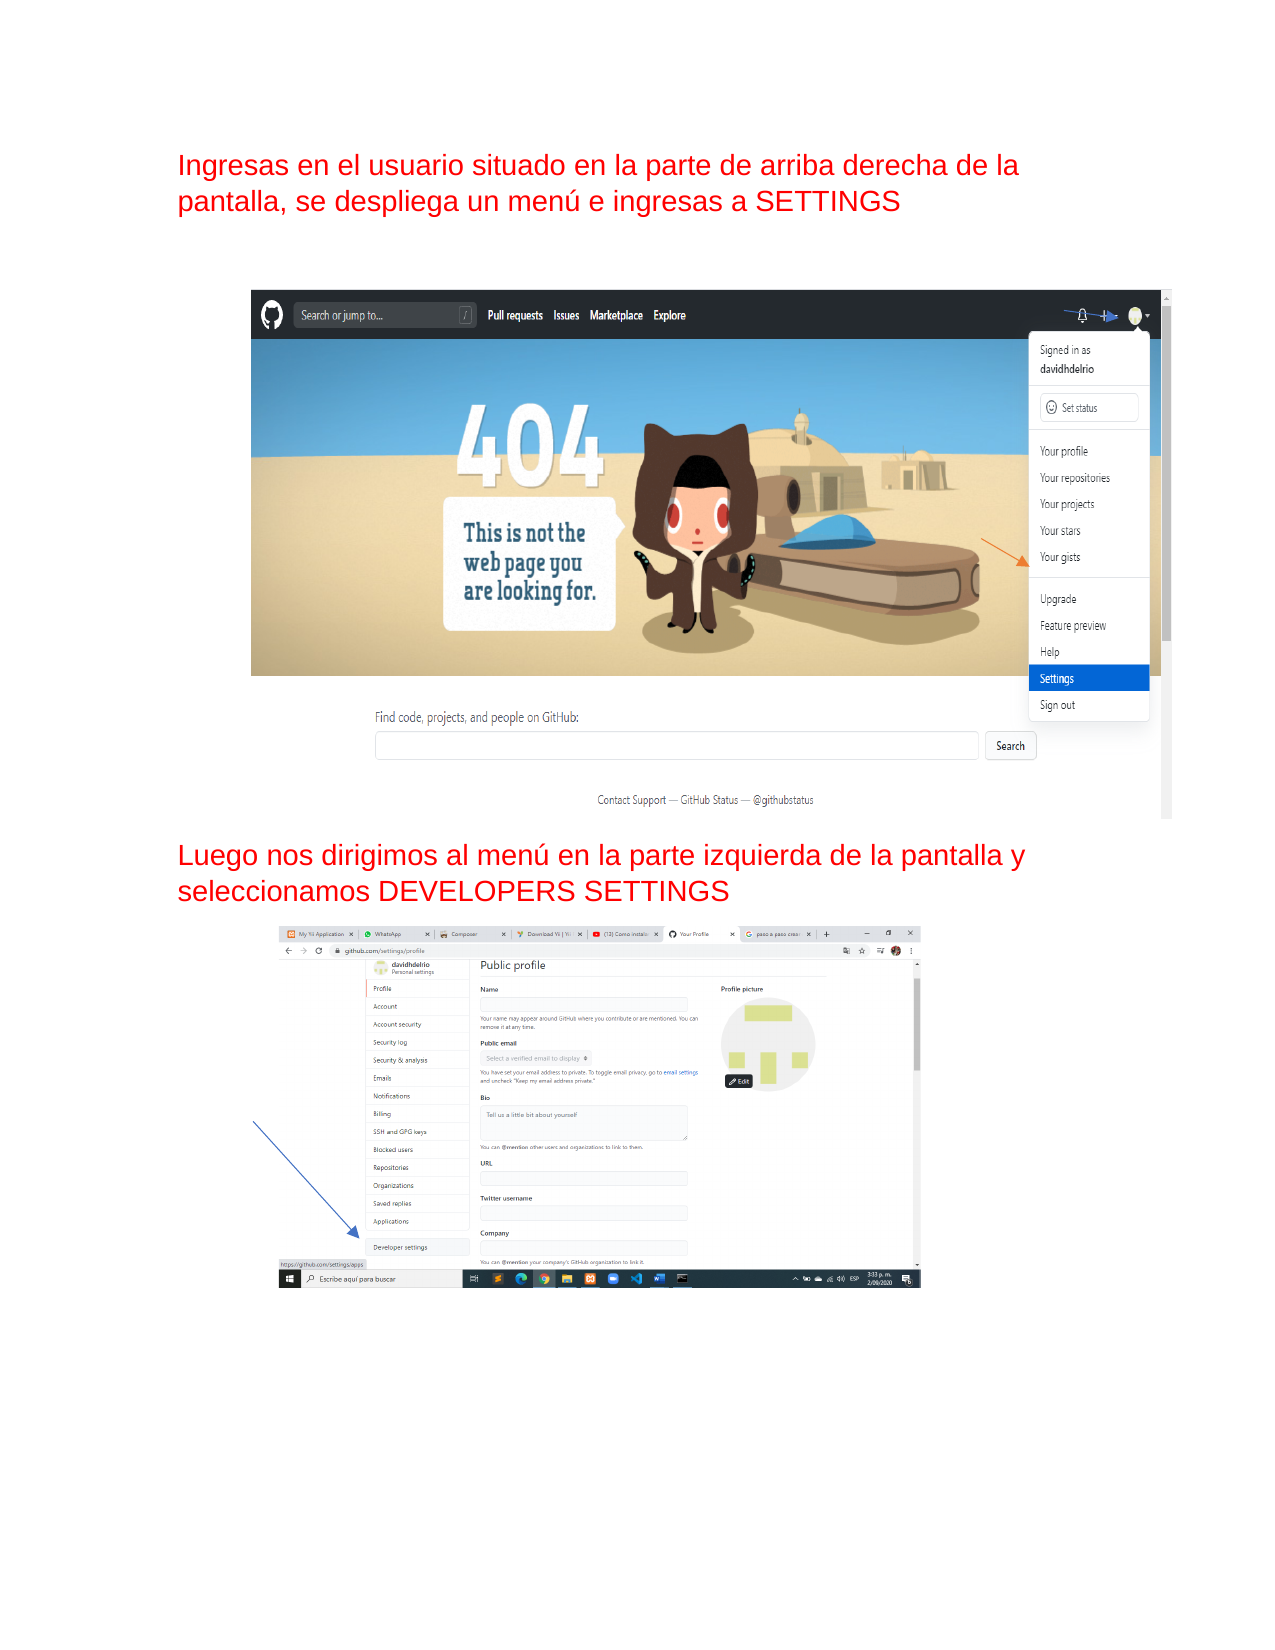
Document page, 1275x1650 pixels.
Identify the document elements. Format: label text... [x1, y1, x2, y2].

picture [251, 289, 1172, 819]
text Luego nos dirigimos al menú en la parte izquierda de la pantalla y seleccionamos DEVELOPERS SETTINGS [177, 838, 1098, 908]
text Ingresas en el usuario situado en la parte de arriba derecha de la pantalla, se despliega un menú e ingresas a SETTINGS [177, 148, 1098, 217]
picture [278, 926, 921, 1288]
